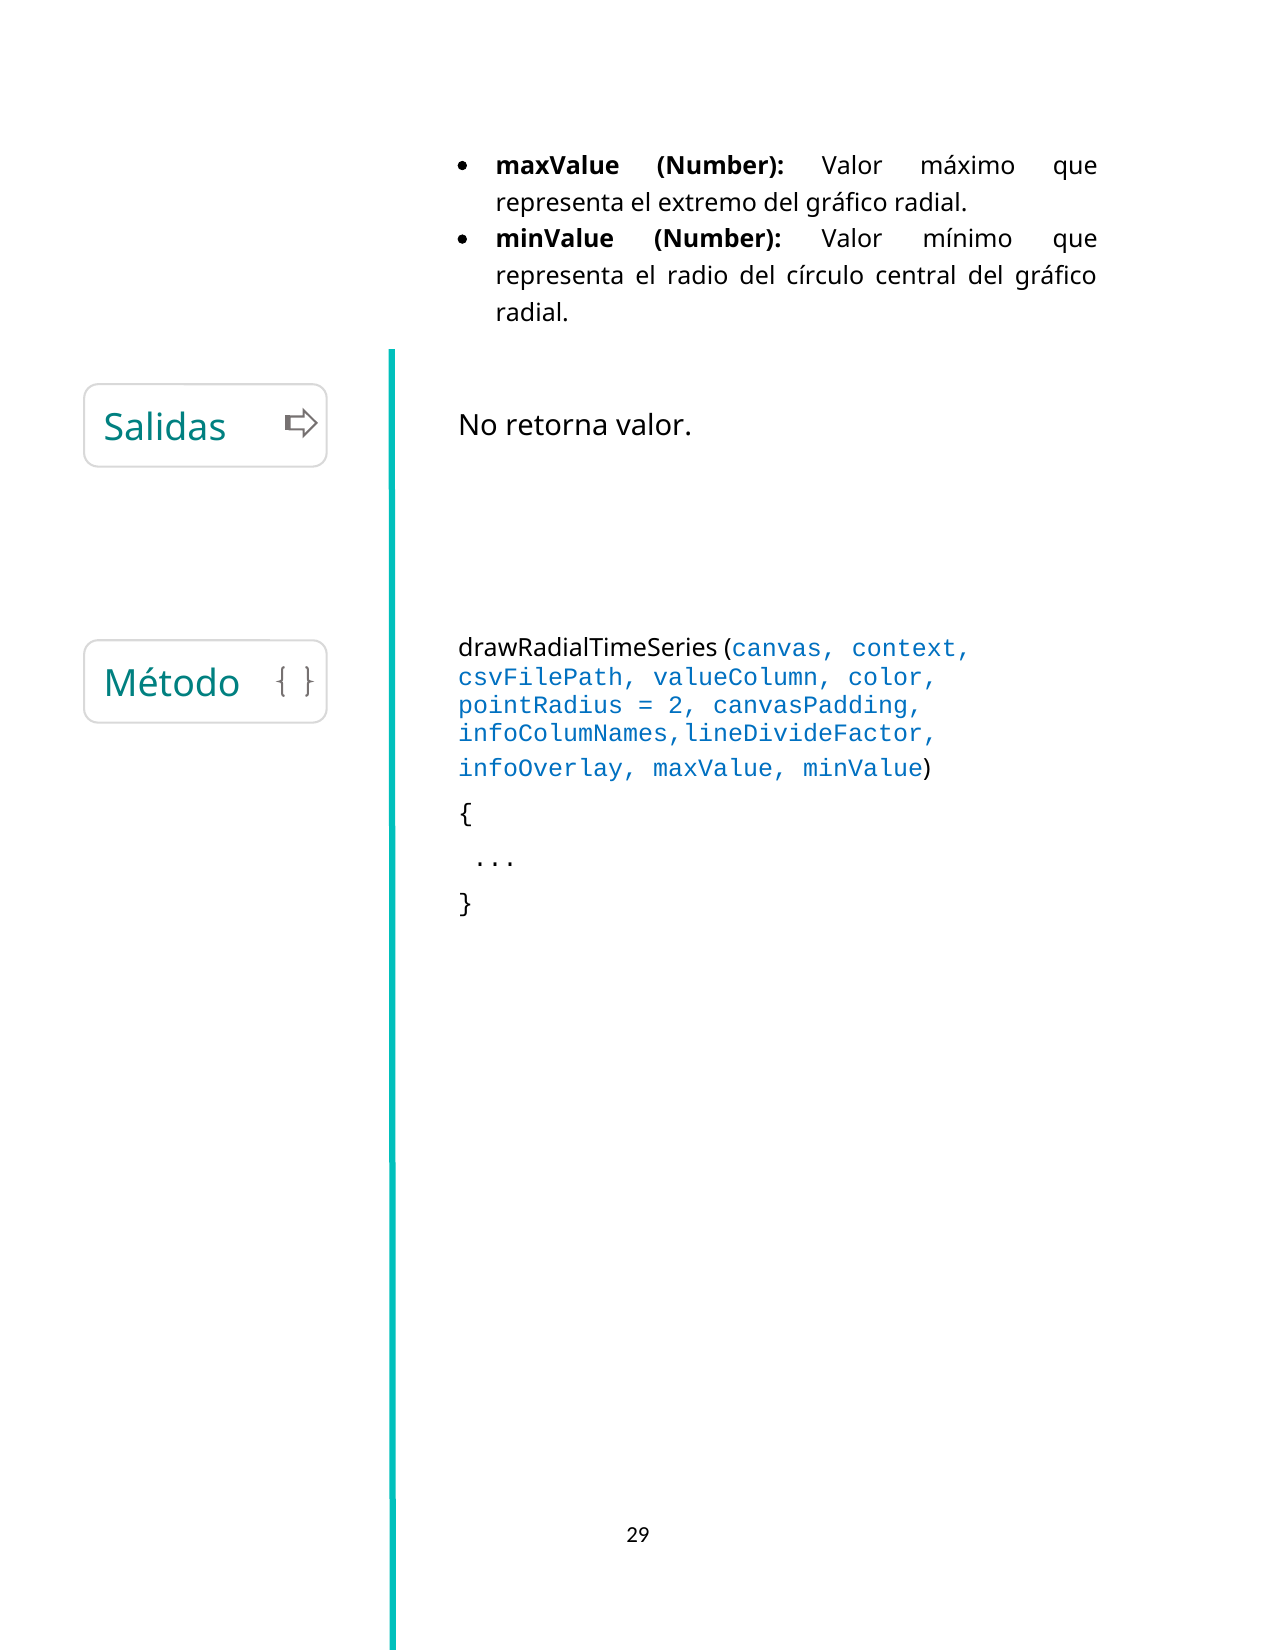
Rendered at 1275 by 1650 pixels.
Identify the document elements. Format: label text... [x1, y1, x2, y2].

list minValue (Number): Valor mínimo que representa el radio del círculo central del gráfico radial. [458, 221, 1098, 329]
text drawRadialTimeSeries (canvas, context, csvFilePath, valueColumn, color, pointRadius = 2, canvasPadding, infoColumNames,lineDivideFactor, infoOverlay, maxValue, minValue) [458, 630, 1098, 783]
text } [458, 890, 1098, 918]
list maxValue (Number): Valor máximo que representa el extremo del gráfico radial. [458, 148, 1098, 218]
text { [458, 800, 1098, 828]
text ... [458, 845, 1098, 873]
text No retorna valor. [458, 404, 1098, 444]
